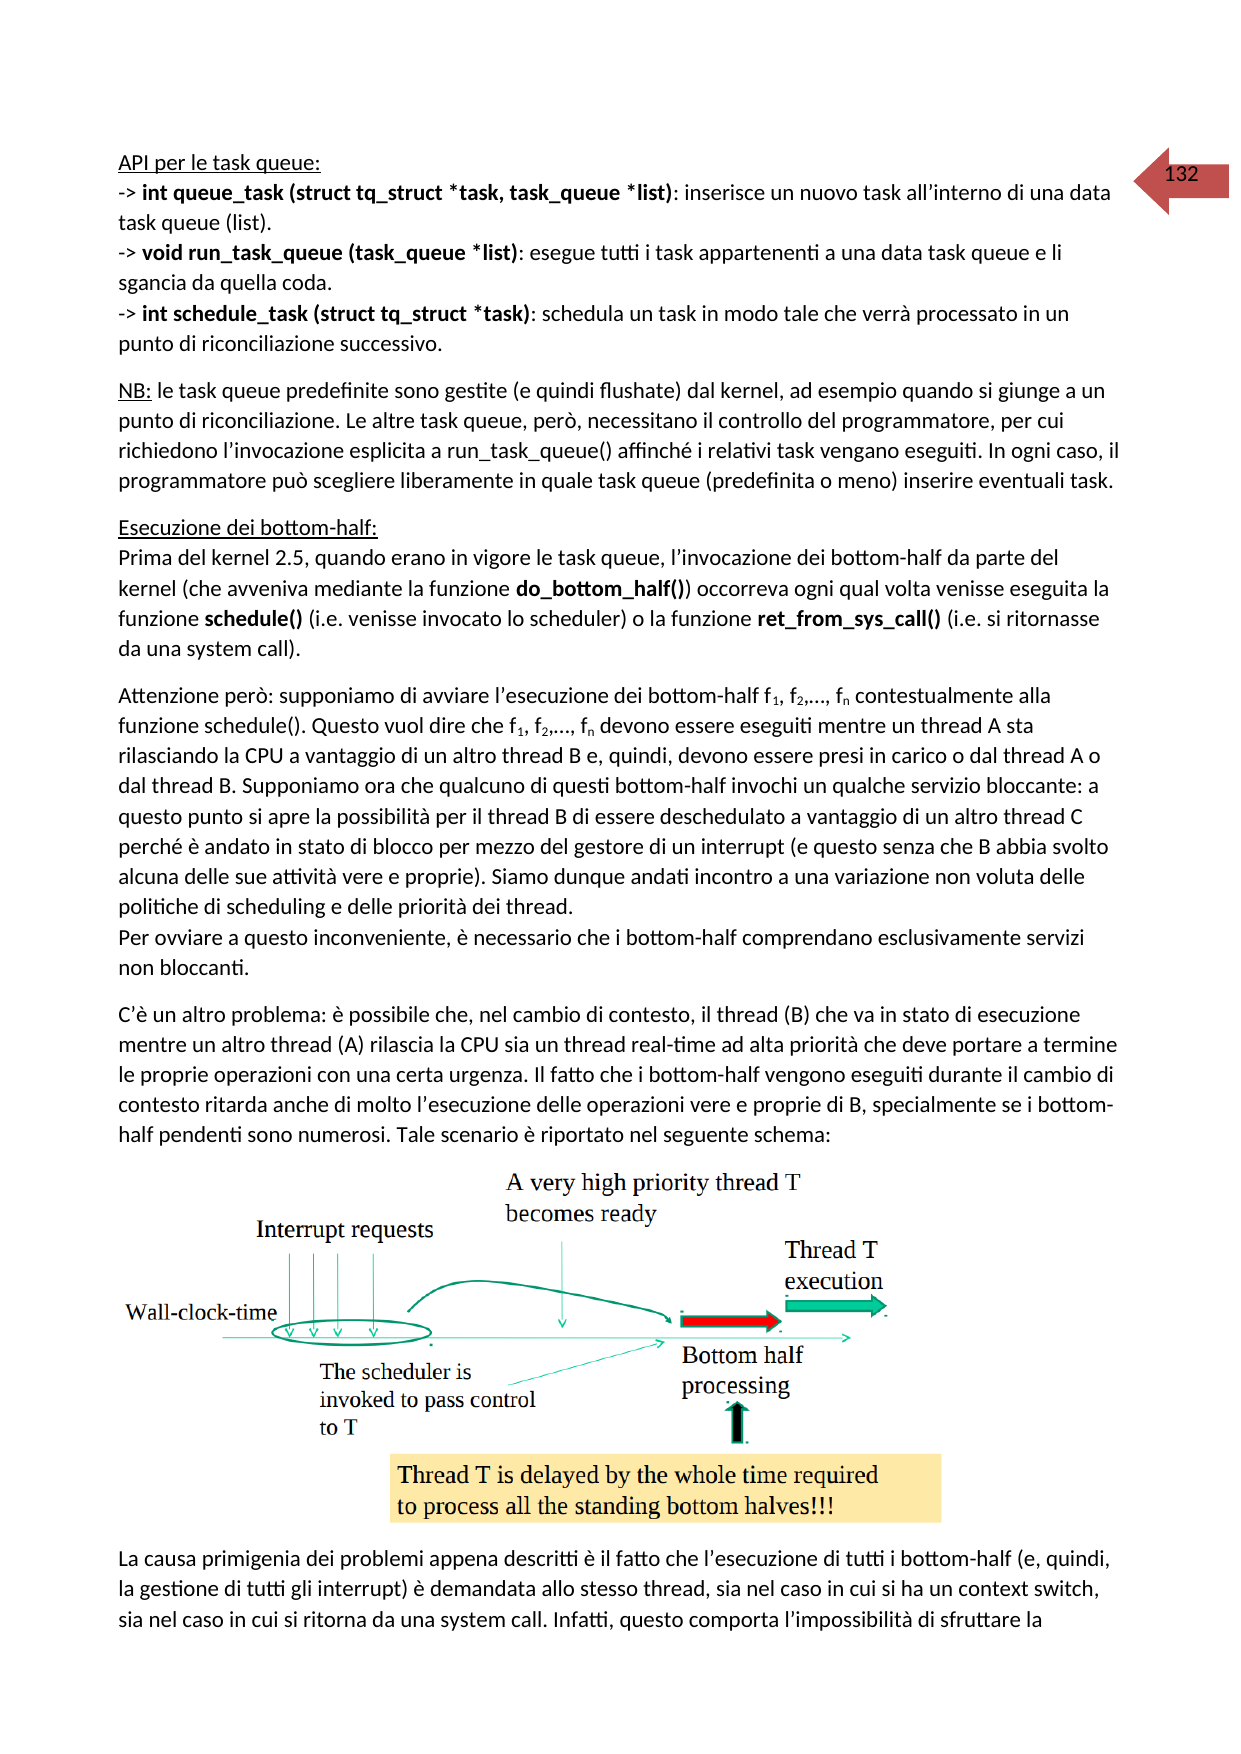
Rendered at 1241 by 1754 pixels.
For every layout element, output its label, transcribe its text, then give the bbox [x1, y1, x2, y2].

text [118, 1544, 1122, 1633]
picture [118, 1167, 945, 1526]
text C’è un altro problema: è possibile che, nel cambio di contesto, il thread (B) che va in stato di esecuzione mentre un altro thread (A) rilascia la CPU sia un thread real-time ad alta priorità che deve portare a termine le proprie operazioni con una certa urgenza. Il fatto che i bottom-half vengono eseguiti durante il cambio di contesto ritarda anche di molto l’esecuzione delle operazioni vere e proprie di B, specialmente se i bottom-half pendenti sono numerosi. Tale scenario è riportato nel seguente schema: [118, 1000, 1122, 1148]
text Attenzione però: supponiamo di avviare l’esecuzione dei bottom-half f1, f2,…, fn contestualmente alla funzione schedule(). Questo vuol dire che f1, f2,…, fn devono essere eseguiti mentre un thread A sta rilasciando la CPU a vantaggio di un altro thread B e, quindi, devono essere presi in carico o dal thread A o dal thread B. Supponiamo ora che qualcuno di questi bottom-half invochi un qualche servizio bloccante: a questo punto si apre la possibilità per il thread B di essere deschedulato a vantaggio di un altro thread C perché è andato in stato di blocco per mezzo del gestore di un interrupt (e questo senza che B abbia svolto alcuna delle sue attività vere e proprie). Siamo dunque andati incontro a una variazione non voluta delle politiche di scheduling e delle priorità dei thread. Per ovviare a questo inconveniente, è necessario che i bottom-half comprendano esclusivamente servizi non bloccanti. [118, 681, 1122, 981]
text API per le task queue: -> int queue_task (struct tq_struct *task, task_queue *list): inserisce un nuovo task all’interno di una data task queue (list). -> void run_task_queue (task_queue *list): esegue tutti i task appartenenti a una data task queue e li sgancia da quella coda. -> int schedule_task (struct tq_struct *task): schedula un task in modo tale che verrà processato in un punto di riconciliazione successivo. [118, 148, 1122, 357]
text Esecuzione dei bottom-half: Prima del kernel 2.5, quando erano in vigore le task queue, l’invocazione dei bottom-half da parte del kernel (che avveniva mediante la funzione do_bottom_half()) occorreva ogni qual volta venisse eseguita la funzione schedule() (i.e. venisse invocato lo scheduler) o la funzione ret_from_sys_call() (i.e. si ritornasse da una system call). [118, 513, 1122, 662]
text NB: le task queue predefinite sono gestite (e quindi flushate) dal kernel, ad esempio quando si giunge a un punto di riconciliazione. Le altre task queue, però, necessitano il controllo del programmatore, per cui richiedono l’invocazione esplicita a run_task_queue() affinché i relativi task vengano eseguiti. In ogni caso, il programmatore può scegliere liberamente in quale task queue (predefinita o meno) inserire eventuali task. [118, 376, 1122, 494]
